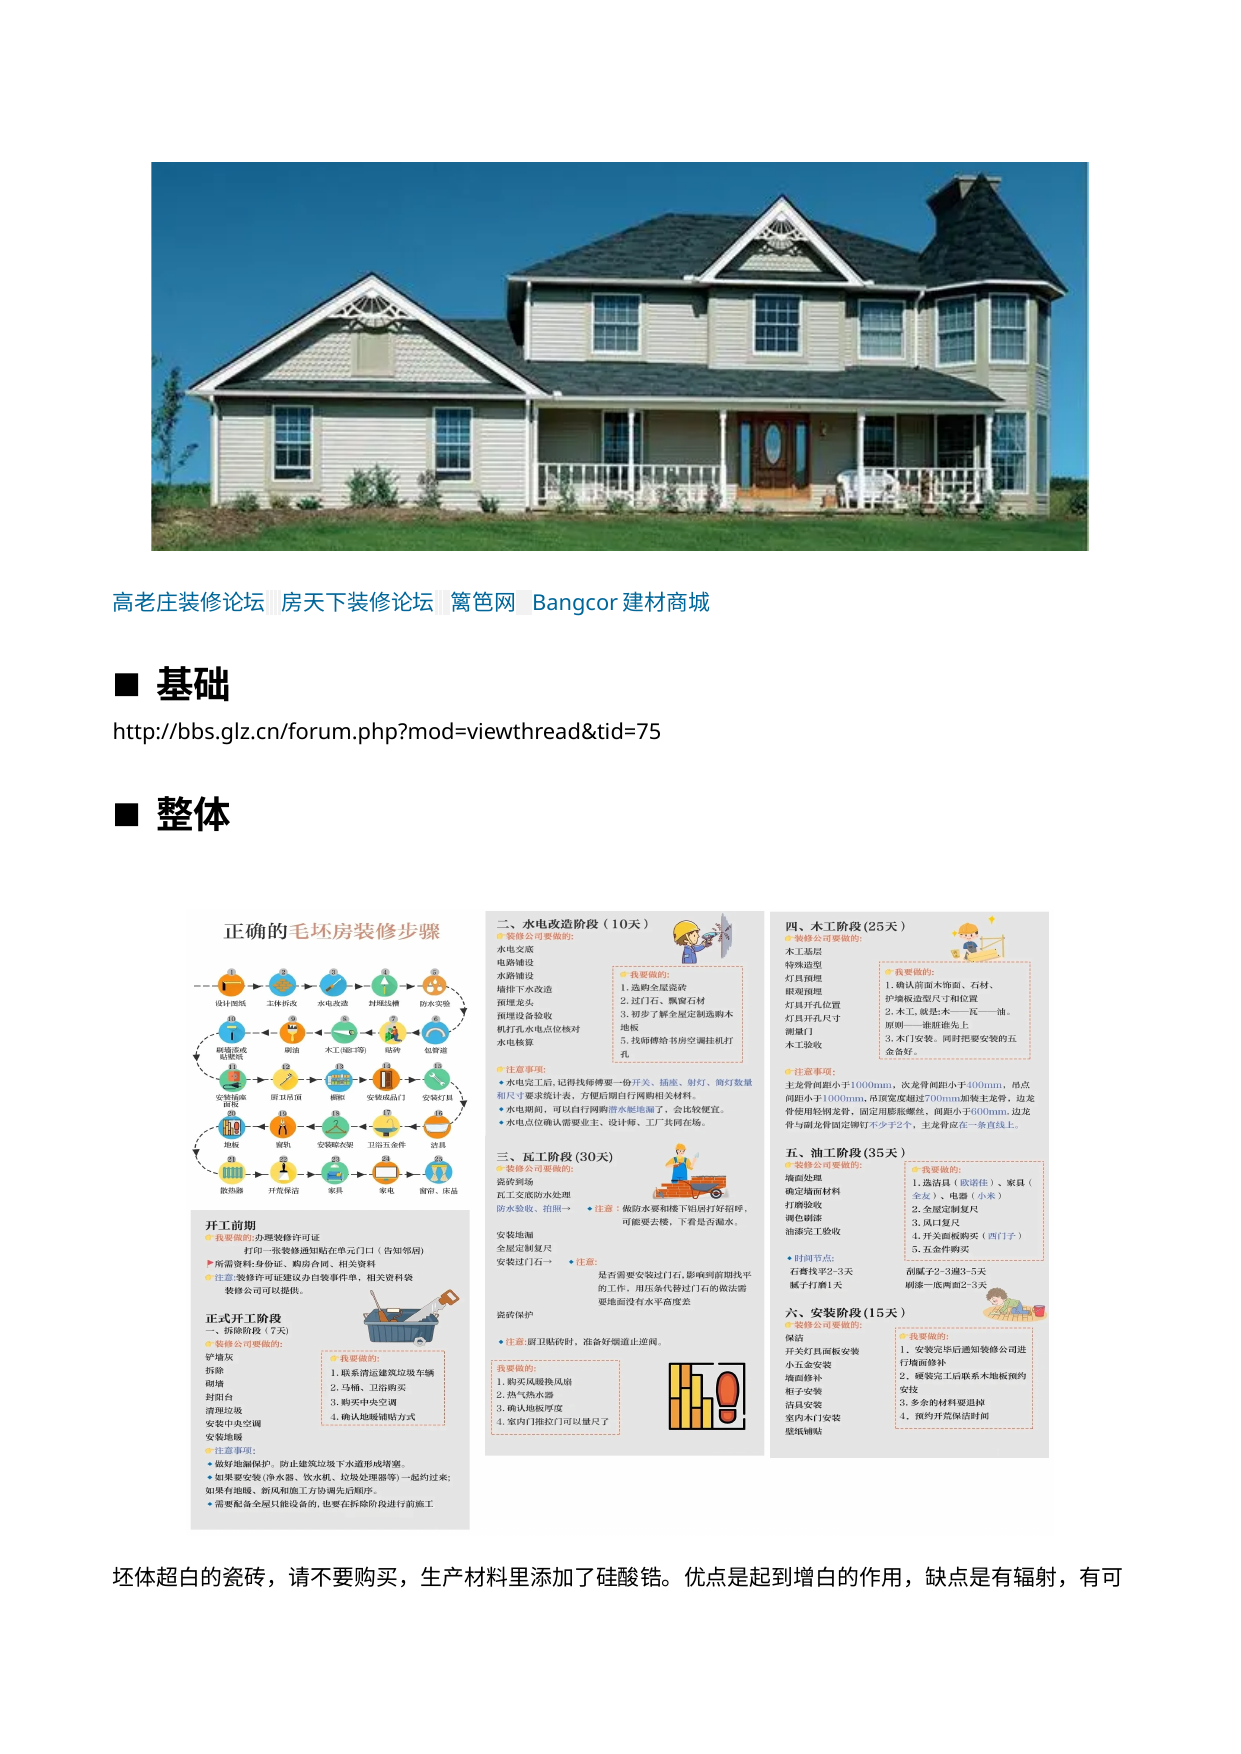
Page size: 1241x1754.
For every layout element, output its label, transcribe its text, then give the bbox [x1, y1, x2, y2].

picture [151, 162, 1089, 551]
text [112, 1559, 1128, 1592]
picture [186, 909, 1054, 1536]
text 高老庄装修论坛 房天下装修论坛 篱笆网 Bangcor建材商城 [112, 584, 1128, 617]
picture [114, 602, 132, 612]
list 整体 [112, 779, 1128, 844]
list 基础 [112, 649, 1128, 714]
text http://bbs.glz.cn/forum.php?mod=viewthread&tid=75 [112, 714, 1128, 747]
